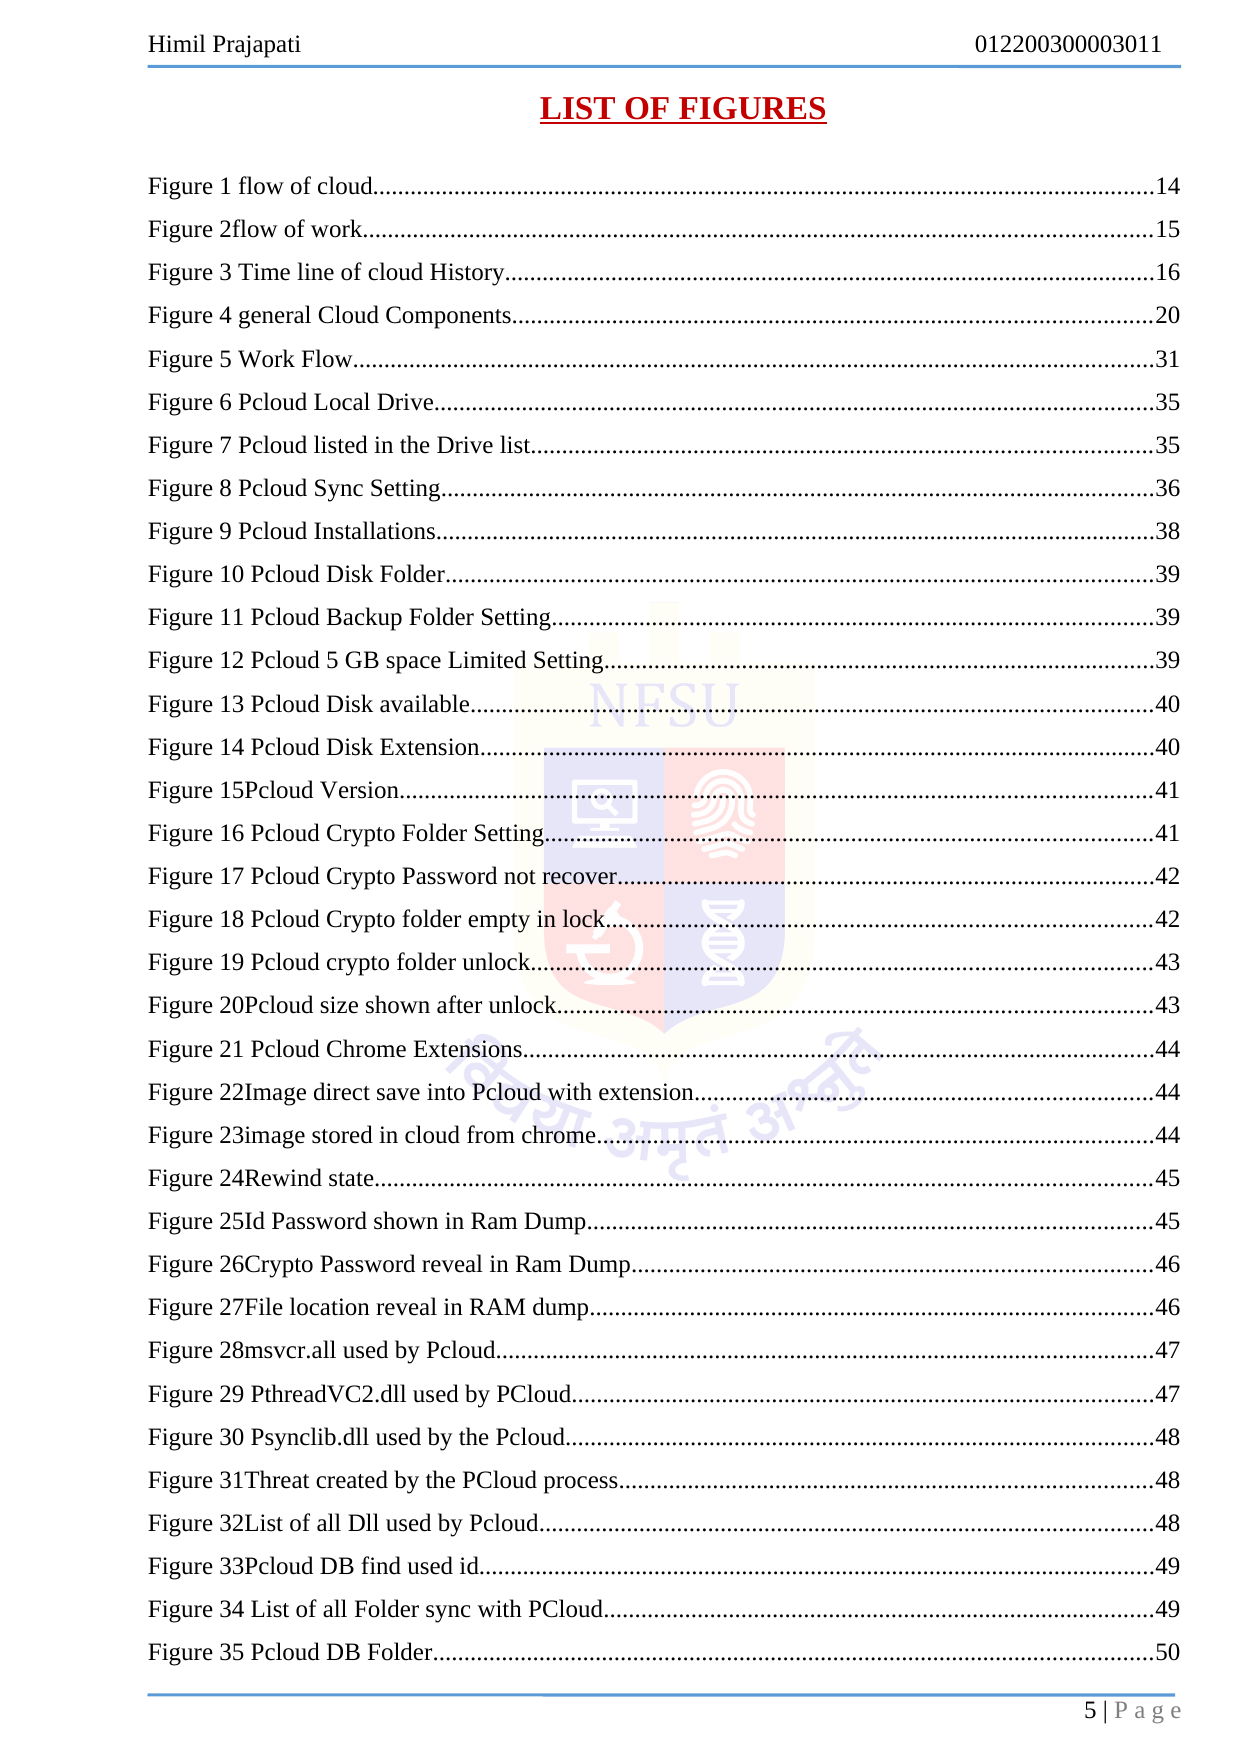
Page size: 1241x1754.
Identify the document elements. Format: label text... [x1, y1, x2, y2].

text Figure 1 flow of cloud 14 [148, 171, 1181, 200]
text Figure 30 Psynclib.dll used by the Pcloud 48 [148, 1422, 1181, 1451]
text Figure 28msvcr.all used by Pcloud 47 [148, 1336, 1181, 1364]
text Figure 31Threat created by the PCloud process 48 [148, 1465, 1181, 1494]
text Figure 22Image direct save into Pcloud with extension 44 [148, 1077, 1181, 1106]
text Figure 24Rewind state 45 [148, 1163, 1181, 1192]
text Figure 6 Pcloud Local Drive 35 [148, 387, 1181, 416]
text Figure 7 Pcloud listed in the Drive list 35 [148, 430, 1181, 459]
text Figure 12 Pcloud 5 GB space Limited Setting 39 [148, 646, 1181, 674]
text Figure 2flow of work 15 [148, 214, 1181, 243]
text Figure 27File location reveal in RAM dump 46 [148, 1292, 1181, 1321]
text Figure 16 Pcloud Crypto Folder Setting 41 [148, 818, 1181, 847]
text Figure 18 Pcloud Crypto folder empty in lock 42 [148, 904, 1181, 933]
text Figure 19 Pcloud crypto folder unlock 43 [148, 947, 1181, 976]
text Figure 14 Pcloud Disk Extension 40 [148, 732, 1181, 761]
text Figure 5 Work Flow 31 [148, 344, 1181, 372]
text Figure 25Id Password shown in Ram Dump 45 [148, 1206, 1181, 1235]
text Figure 21 Pcloud Chrome Extensions 44 [148, 1034, 1181, 1062]
text Figure 35 Pcloud DB Folder 50 [148, 1637, 1181, 1666]
title LIST OF FIGURES [185, 89, 1181, 127]
text Figure 11 Pcloud Backup Folder Setting 39 [148, 602, 1181, 631]
text Figure 4 general Cloud Components 20 [148, 301, 1181, 329]
text Figure 15Pcloud Version 41 [148, 775, 1181, 804]
text Figure 10 Pcloud Disk Folder 39 [148, 559, 1181, 588]
text Figure 13 Pcloud Disk available 40 [148, 689, 1181, 717]
text Figure 20Pcloud size shown after unlock 43 [148, 991, 1181, 1019]
text Figure 9 Pcloud Installations 38 [148, 516, 1181, 545]
text Figure 26Crypto Password reveal in Ram Dump 46 [148, 1249, 1181, 1278]
text Figure 34 List of all Folder sync with PCloud 49 [148, 1594, 1181, 1623]
text Figure 3 Time line of cloud History 16 [148, 257, 1181, 286]
text Figure 32List of all Dll used by Pcloud 48 [148, 1508, 1181, 1537]
text Figure 8 Pcloud Sync Setting 36 [148, 473, 1181, 502]
text Figure 33Pcloud DB find used id 49 [148, 1551, 1181, 1580]
text Figure 17 Pcloud Crypto Password not recover 42 [148, 861, 1181, 890]
text Figure 29 PthreadVC2.dll used by PCloud 47 [148, 1379, 1181, 1407]
text Figure 23image stored in cloud from chrome 44 [148, 1120, 1181, 1149]
